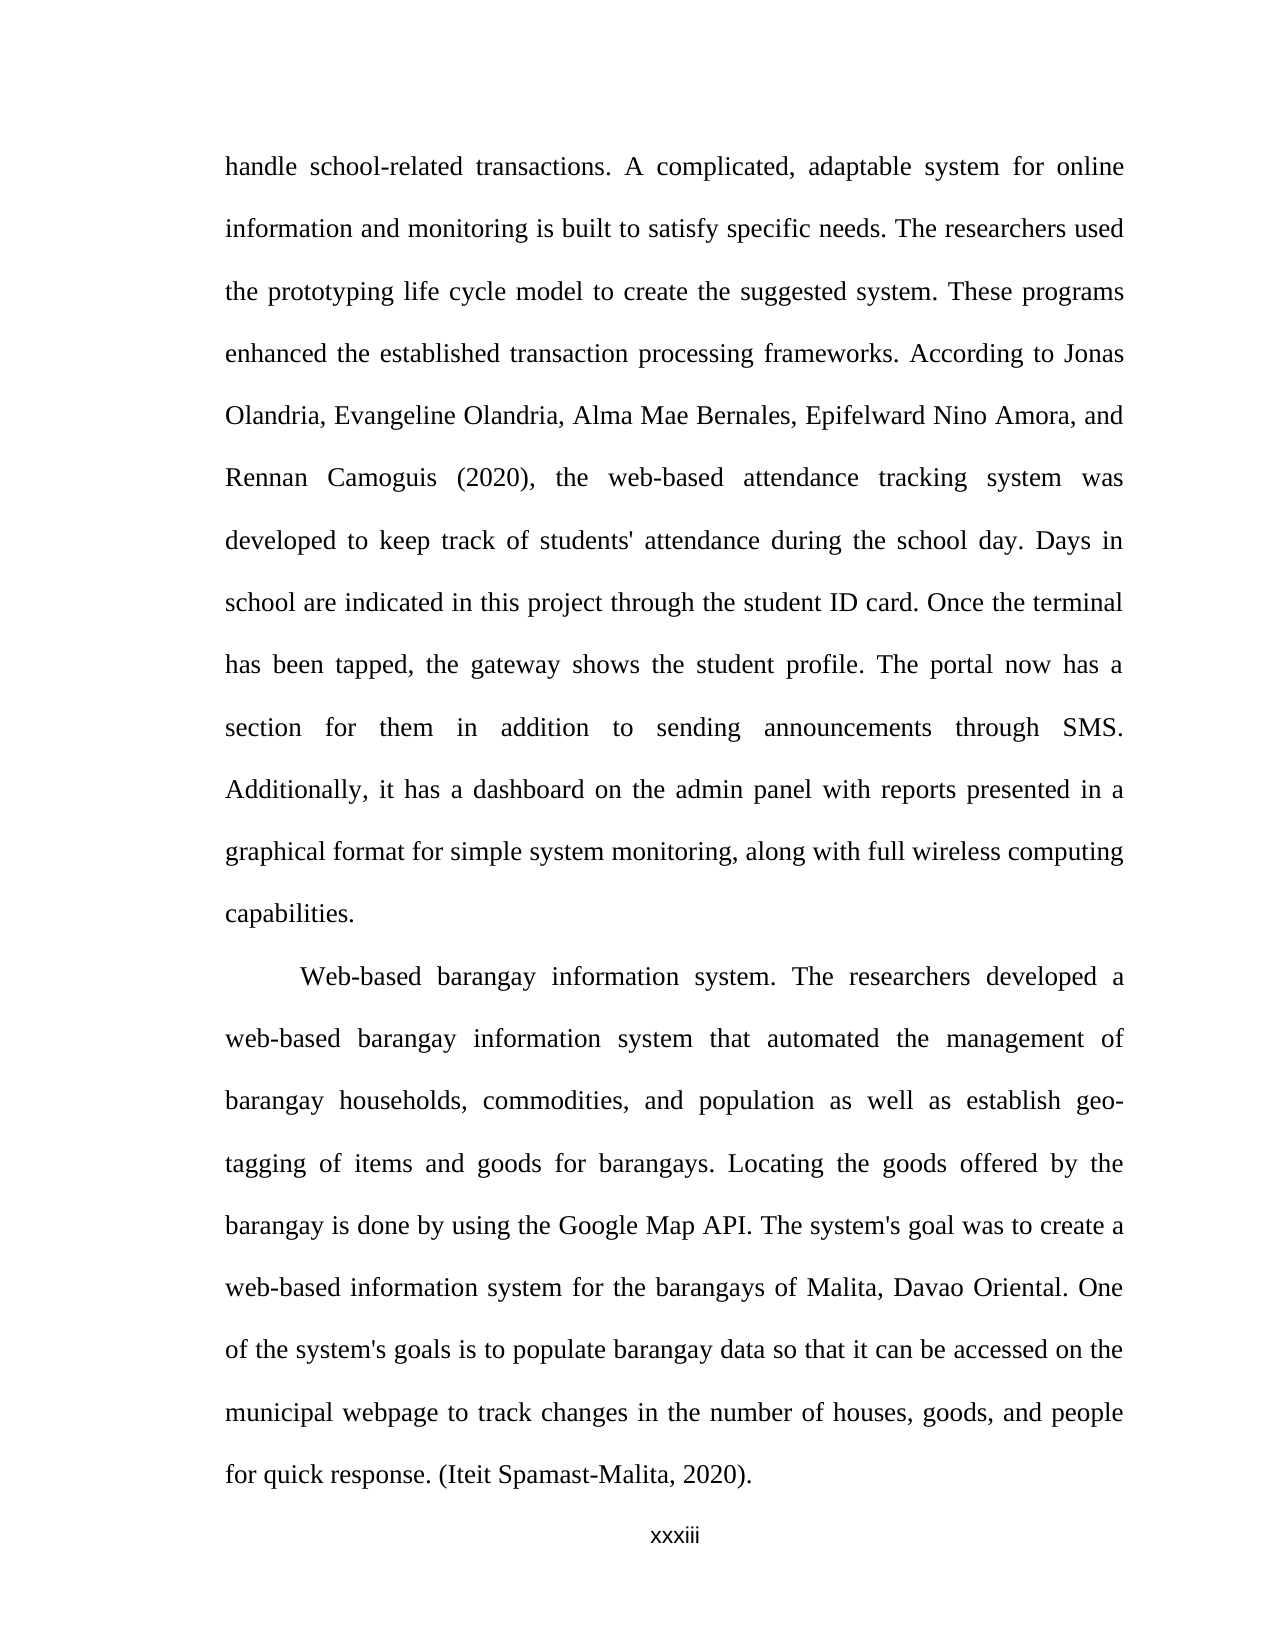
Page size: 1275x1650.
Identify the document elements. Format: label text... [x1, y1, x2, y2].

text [225, 150, 1125, 929]
text Web-based barangay information system. The researchers developed a web-based barangay information system that automated the management of barangay households, commodities, and population as well as establish geo-tagging of items and goods for barangays. Locating the goods offered by the barangay is done by using the Google Map API. The system's goal was to create a web-based information system for the barangays of Malita, Davao Oriental. One of the system's goals is to populate barangay data so that it can be accessed on the municipal webpage to track changes in the number of houses, goods, and people for quick response. (Iteit Spamast-Malita, 2020). [225, 960, 1125, 1489]
